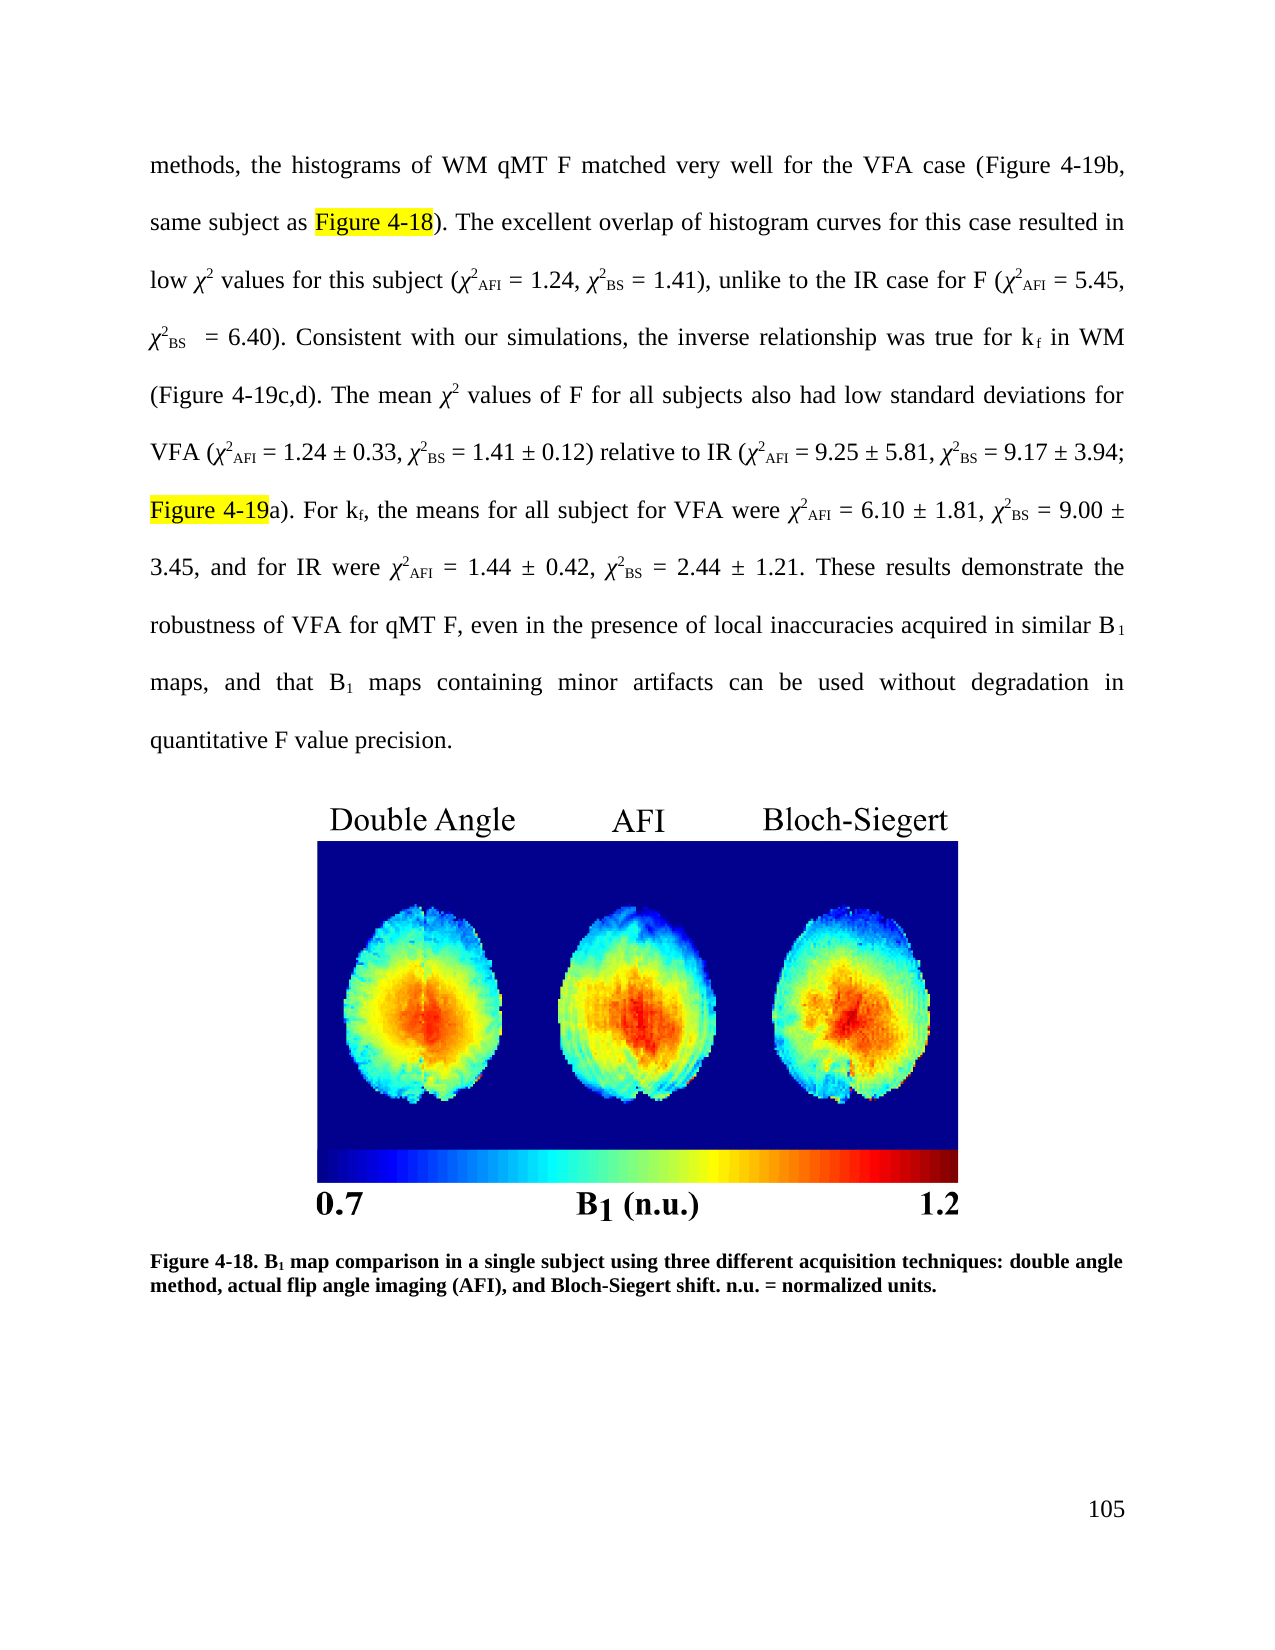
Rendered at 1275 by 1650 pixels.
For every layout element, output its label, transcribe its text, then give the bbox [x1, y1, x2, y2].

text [150, 150, 1125, 754]
picture [316, 807, 959, 1221]
